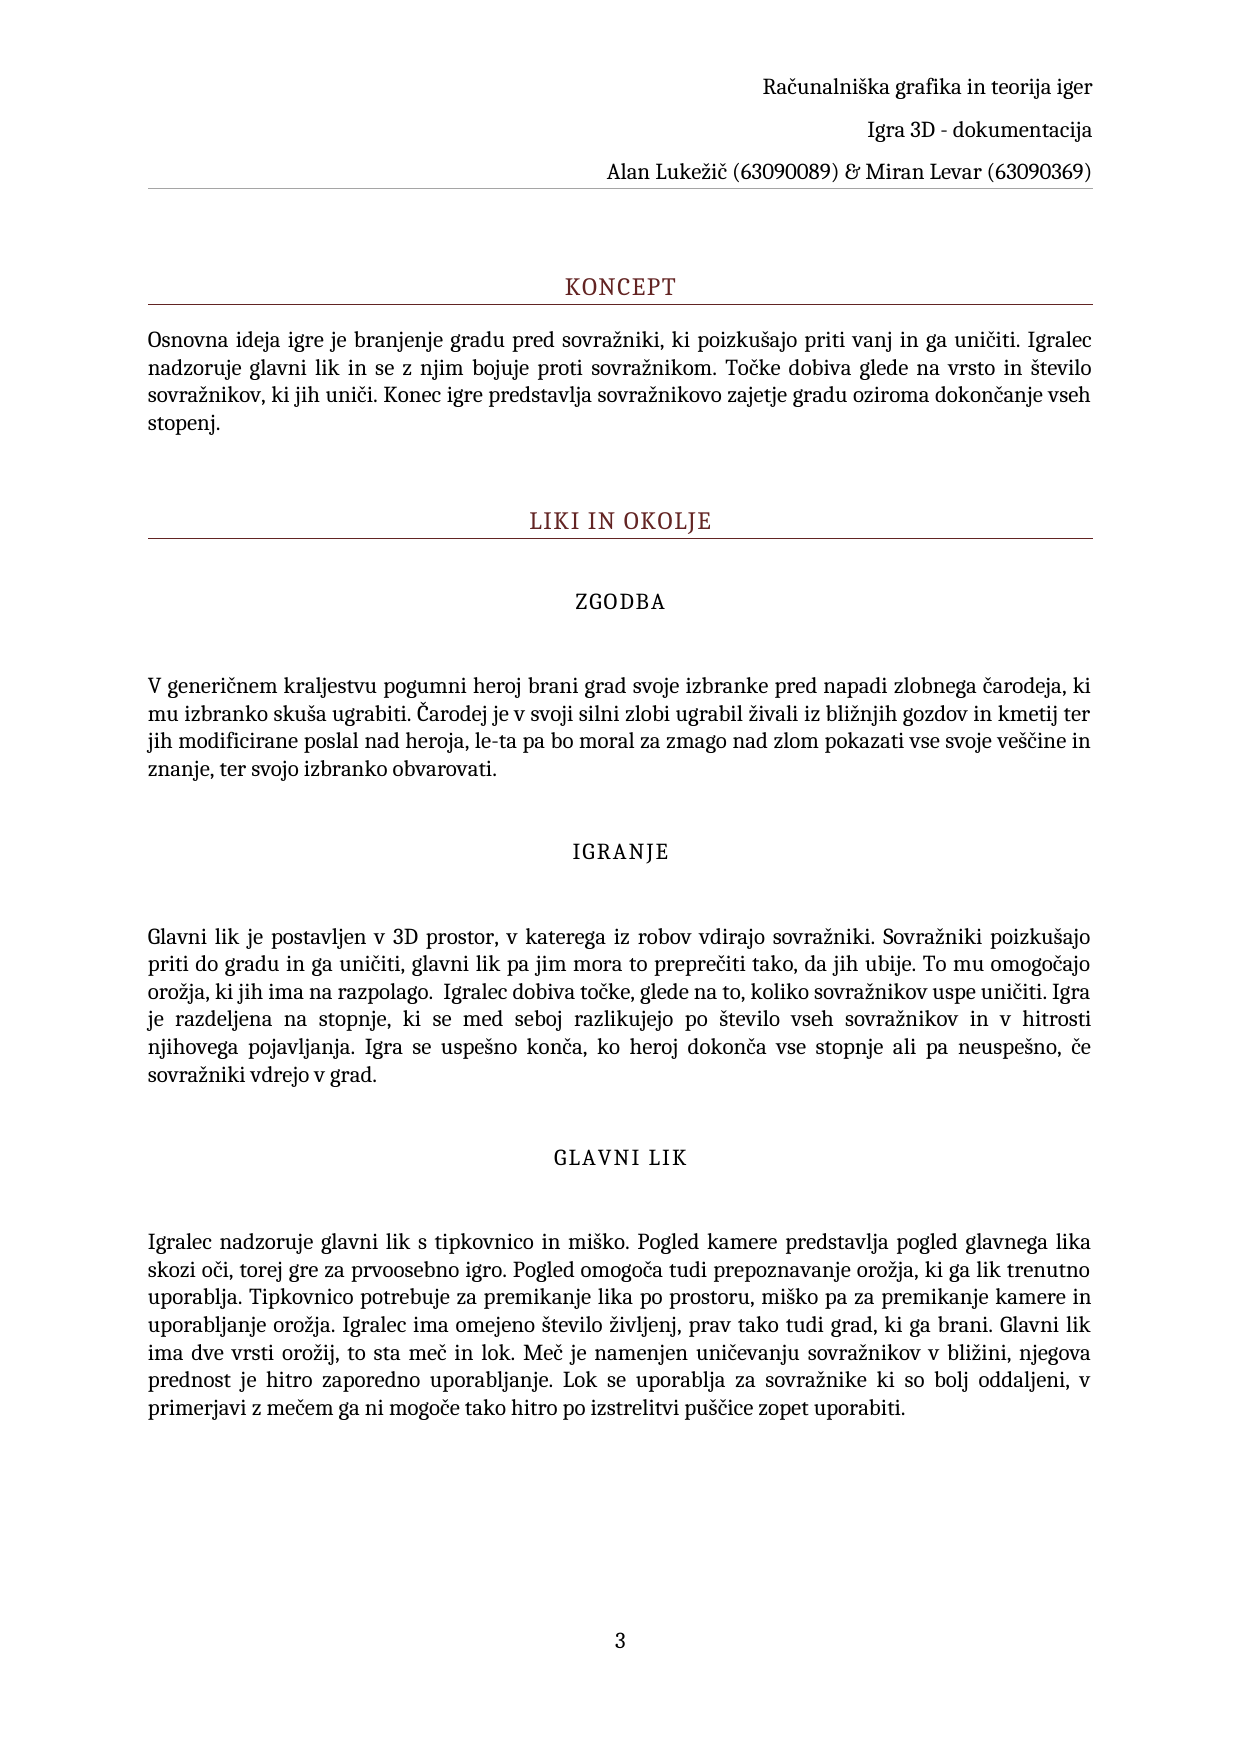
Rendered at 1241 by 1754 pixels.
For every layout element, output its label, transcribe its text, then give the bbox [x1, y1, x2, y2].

text Glavni lik je postavljen v 3D prostor, v katerega iz robov vdirajo sovražniki. Sovražniki poizkušajo priti do gradu in ga uničiti, glavni lik pa jim mora to preprečiti tako, da jih ubije. To mu omogočajo orožja, ki jih ima na razpolago. Igralec dobiva točke, glede na to, koliko sovražnikov uspe uničiti. Igra je razdeljena na stopnje, ki se med seboj razlikujejo po število vseh sovražnikov in v hitrosti njihovega pojavljanja. Igra se uspešno konča, ko heroj dokonča vse stopnje ali pa neuspešno, če sovražniki vdrejo v grad. [148, 923, 1093, 1088]
subtitle Zgodba [148, 588, 1093, 615]
text Igralec nadzoruje glavni lik s tipkovnico in miško. Pogled kamere predstavlja pogled glavnega lika skozi oči, torej gre za prvoosebno igro. Pogled omogoča tudi prepoznavanje orožja, ki ga lik trenutno uporablja. Tipkovnico potrebuje za premikanje lika po prostoru, miško pa za premikanje kamere in uporabljanje orožja. Igralec ima omejeno število življenj, prav tako tudi grad, ki ga brani. Glavni lik ima dve vrsti orožij, to sta meč in lok. Meč je namenjen uničevanju sovražnikov v bližini, njegova prednost je hitro zaporedno uporabljanje. Lok se uporablja za sovražnike ki so bolj oddaljeni, v primerjavi z mečem ga ni mogoče tako hitro po izstrelitvi puščice zopet uporabiti. [148, 1229, 1093, 1421]
text V generičnem kraljestvu pogumni heroj brani grad svoje izbranke pred napadi zlobnega čarodeja, ki mu izbranko skuša ugrabiti. Čarodej je v svoji silni zlobi ugrabil živali iz bližnjih gozdov in kmetij ter jih modificirane poslal nad heroja, le-ta pa bo moral za zmago nad zlom pokazati vse svoje veščine in znanje, ter svojo izbranko obvarovati. [148, 673, 1093, 782]
subtitle Koncept [148, 273, 1093, 304]
subtitle Liki in okolje [148, 507, 1093, 538]
subtitle Glavni lik [148, 1144, 1093, 1171]
subtitle Igranje [148, 839, 1093, 865]
text Osnovna ideja igre je branjenje gradu pred sovražniki, ki poizkušajo priti vanj in ga uničiti. Igralec nadzoruje glavni lik in se z njim bojuje proti sovražnikom. Točke dobiva glede na vrsto in število sovražnikov, ki jih uniči. Konec igre predstavlja sovražnikovo zajetje gradu oziroma dokončanje vseh stopenj. [148, 327, 1093, 436]
